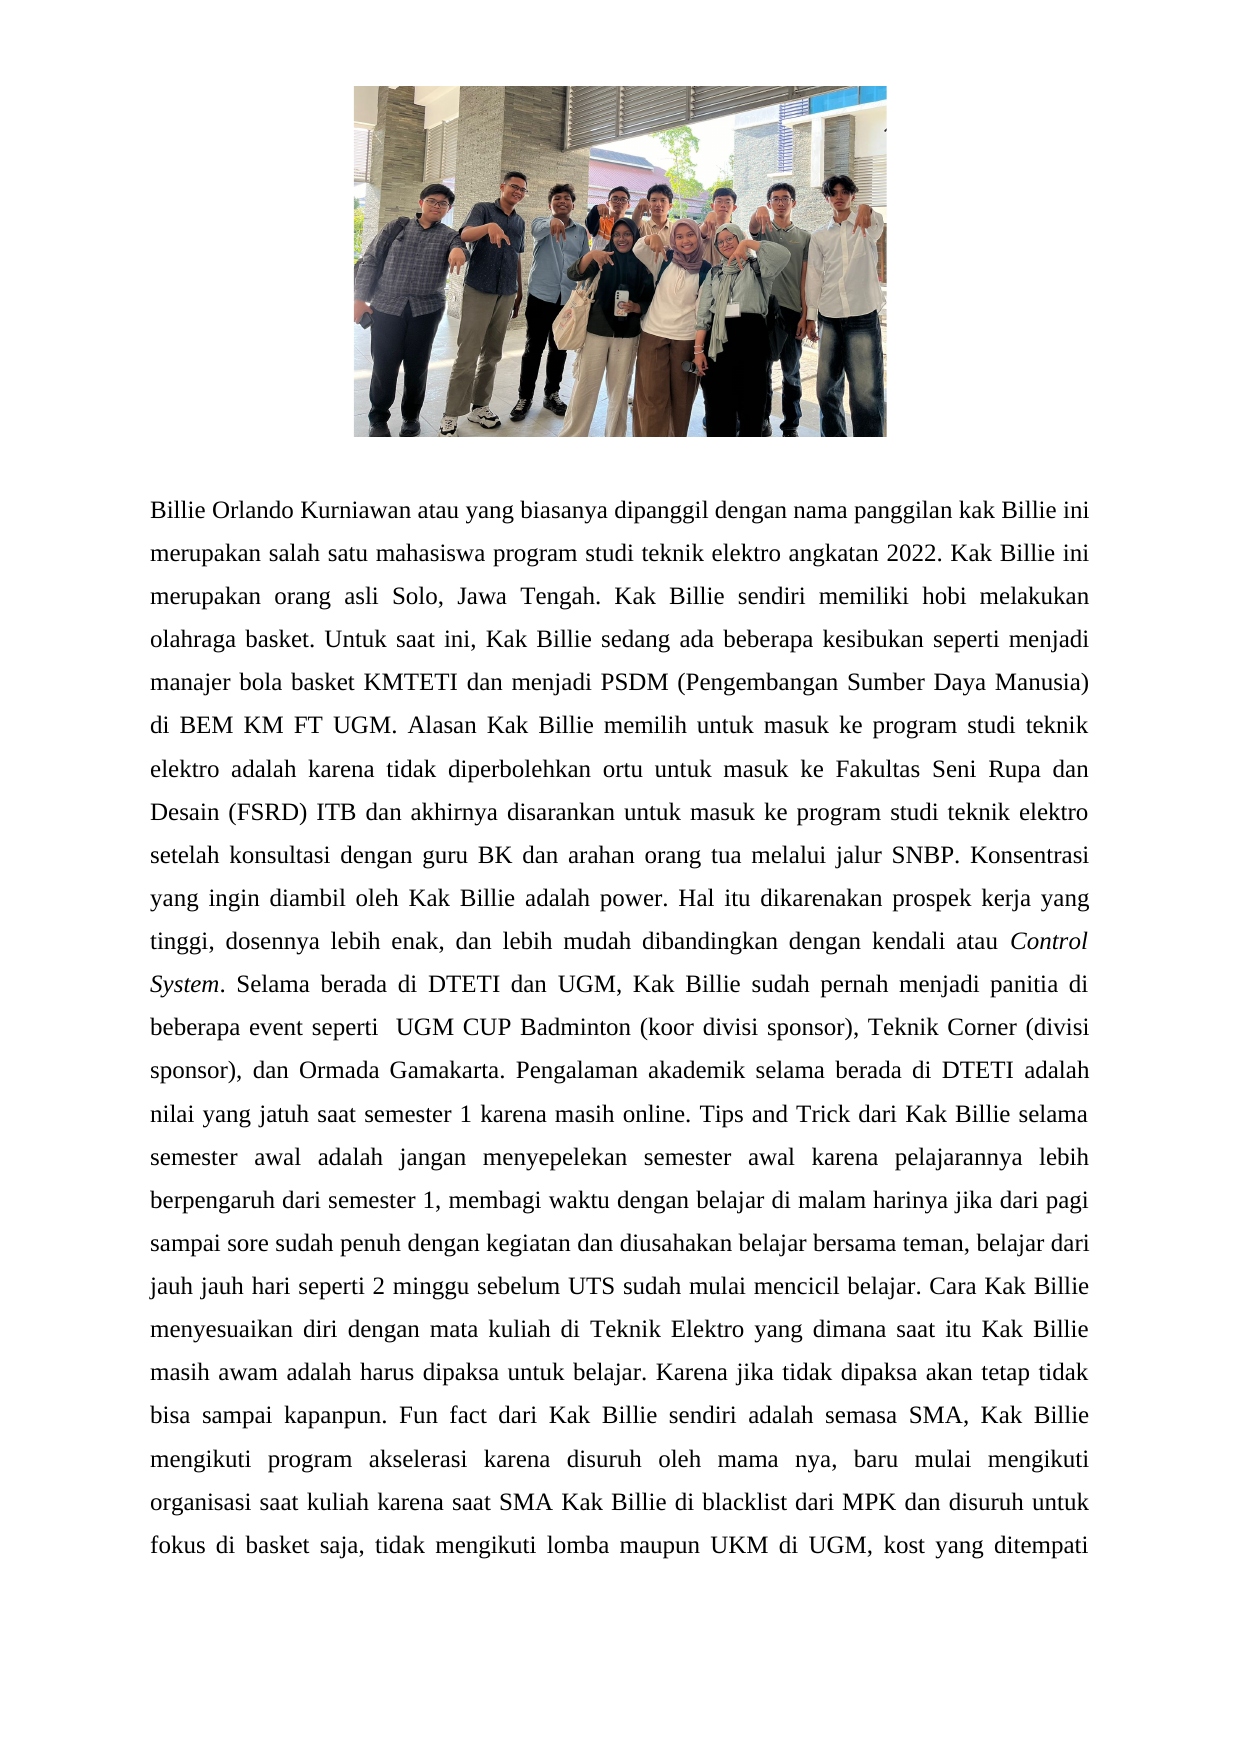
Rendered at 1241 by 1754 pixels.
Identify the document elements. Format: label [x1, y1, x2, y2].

picture [353, 86, 887, 437]
text [150, 495, 1090, 1559]
